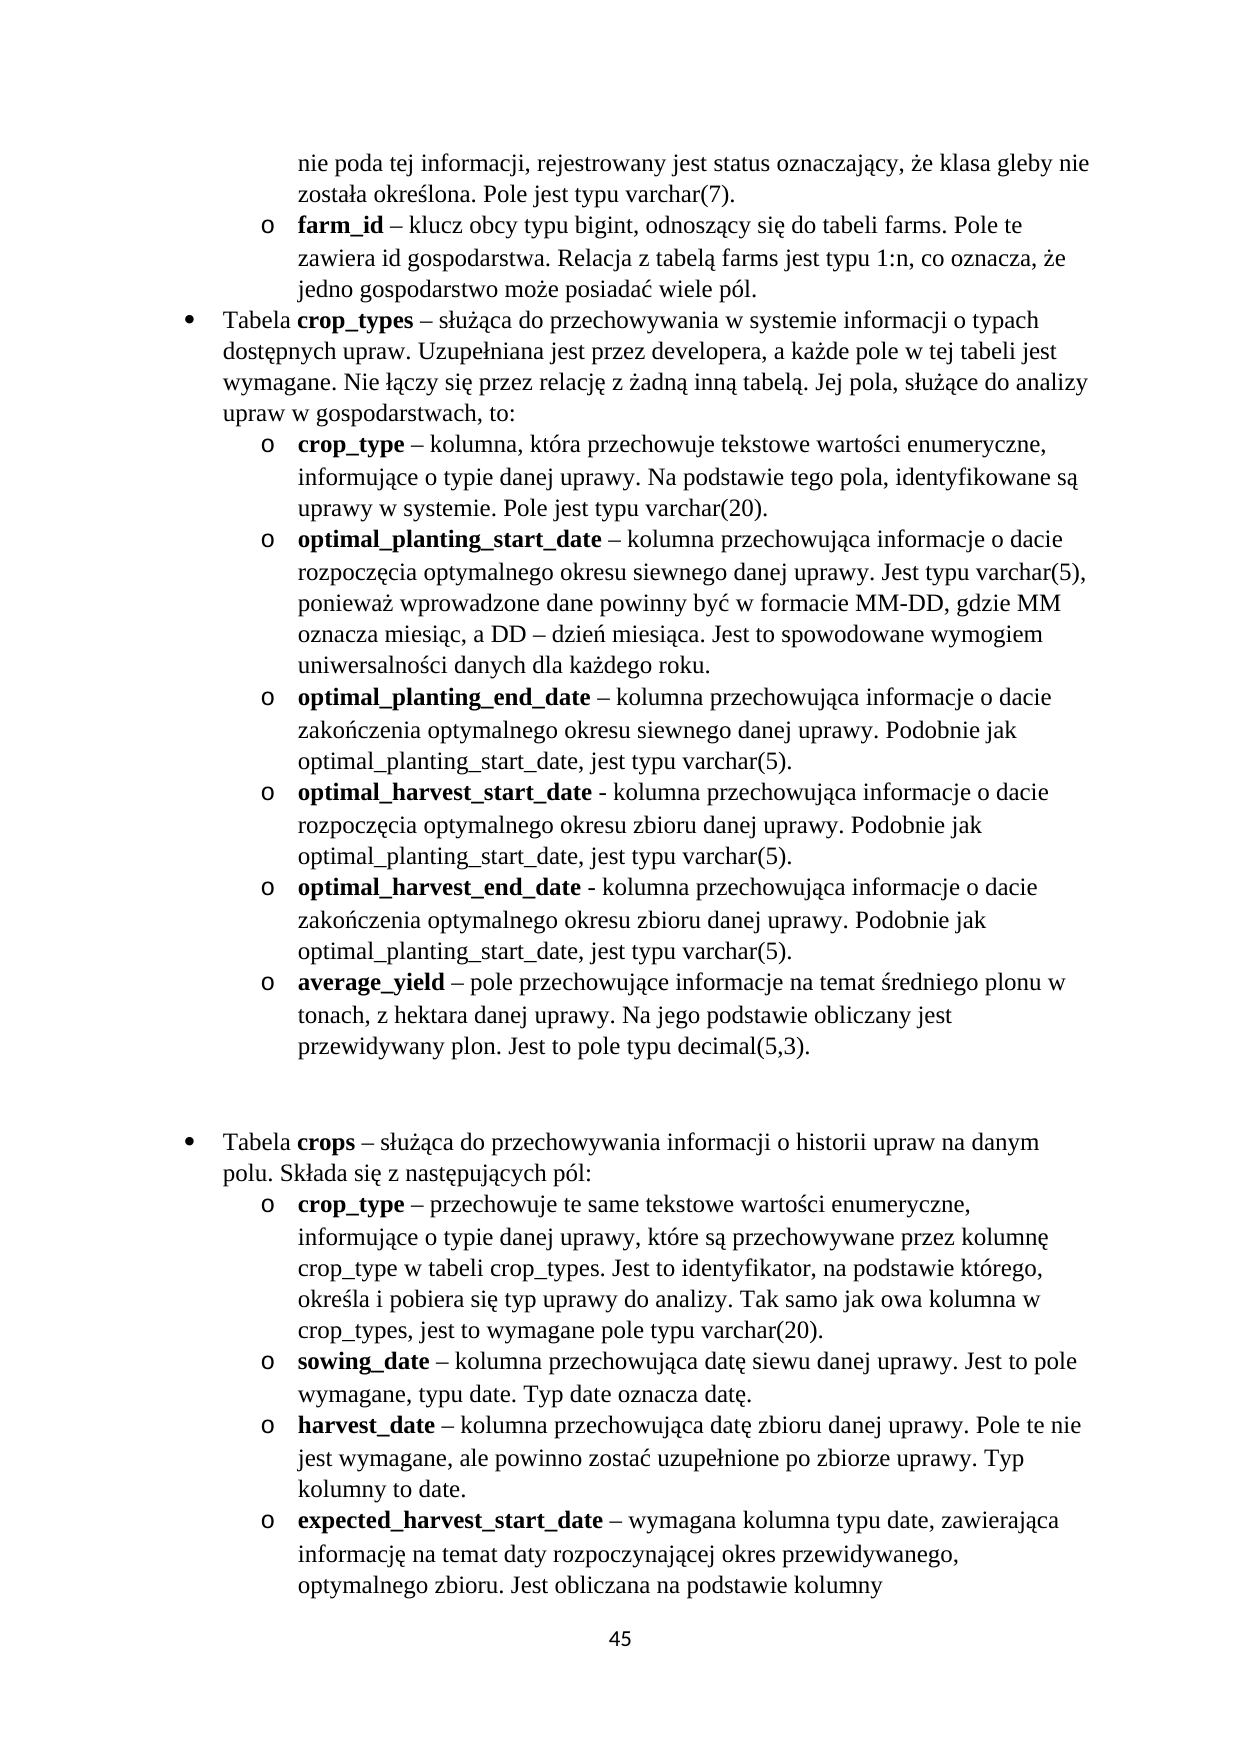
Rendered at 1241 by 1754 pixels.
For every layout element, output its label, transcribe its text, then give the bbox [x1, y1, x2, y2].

list crop_type – kolumna, która przechowuje tekstowe wartości enumeryczne, informujące o typie danej uprawy. Na podstawie tego pola, identyfikowane są uprawy w systemie. Pole jest typu varchar(20). [260, 429, 1093, 522]
list Tabela crop_types – służąca do przechowywania w systemie informacji o typach dostępnych upraw. Uzupełniana jest przez developera, a każde pole w tej tabeli jest wymagane. Nie łączy się przez relację z żadną inną tabelą. Jej pola, służące do analizy upraw w gospodarstwach, to: [185, 305, 1093, 427]
list farm_id – klucz obcy typu bigint, odnoszący się do tabeli farms. Pole te zawiera id gospodarstwa. Relacja z tabelą farms jest typu 1:n, co oznacza, że jedno gospodarstwo może posiadać wiele pól. [260, 210, 1093, 303]
list optimal_planting_start_date – kolumna przechowująca informacje o dacie rozpoczęcia optymalnego okresu siewnego danej uprawy. Jest typu varchar(5), ponieważ wprowadzone dane powinny być w formacie MM-DD, gdzie MM oznacza miesiąc, a DD – dzień miesiąca. Jest to spowodowane wymogiem uniwersalności danych dla każdego roku. [260, 524, 1093, 679]
list Tabela crops – służąca do przechowywania informacji o historii upraw na danym polu. Składa się z następujących pól: [185, 1127, 1093, 1187]
list optimal_harvest_end_date - kolumna przechowująca informacje o dacie zakończenia optymalnego okresu zbioru danej uprawy. Podobnie jak optimal_planting_start_date, jest typu varchar(5). [260, 872, 1093, 965]
list sowing_date – kolumna przechowująca datę siewu danej uprawy. Jest to pole wymagane, typu date. Typ date oznacza datę. [260, 1346, 1093, 1408]
list optimal_harvest_start_date - kolumna przechowująca informacje o dacie rozpoczęcia optymalnego okresu zbioru danej uprawy. Podobnie jak optimal_planting_start_date, jest typu varchar(5). [260, 777, 1093, 870]
list crop_type – przechowuje te same tekstowe wartości enumeryczne, informujące o typie danej uprawy, które są przechowywane przez kolumnę crop_type w tabeli crop_types. Jest to identyfikator, na podstawie którego, określa i pobiera się typ uprawy do analizy. Tak samo jak owa kolumna w crop_types, jest to wymagane pole typu varchar(20). [260, 1189, 1093, 1344]
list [260, 148, 1093, 207]
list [260, 1506, 1093, 1598]
list harvest_date – kolumna przechowująca datę zbioru danej uprawy. Pole te nie jest wymagane, ale powinno zostać uzupełnione po zbiorze uprawy. Typ kolumny to date. [260, 1410, 1093, 1503]
list average_yield – pole przechowujące informacje na temat średniego plonu w tonach, z hektara danej uprawy. Na jego podstawie obliczany jest przewidywany plon. Jest to pole typu decimal(5,3). [260, 967, 1093, 1060]
list optimal_planting_end_date – kolumna przechowująca informacje o dacie zakończenia optymalnego okresu siewnego danej uprawy. Podobnie jak optimal_planting_start_date, jest typu varchar(5). [260, 682, 1093, 774]
